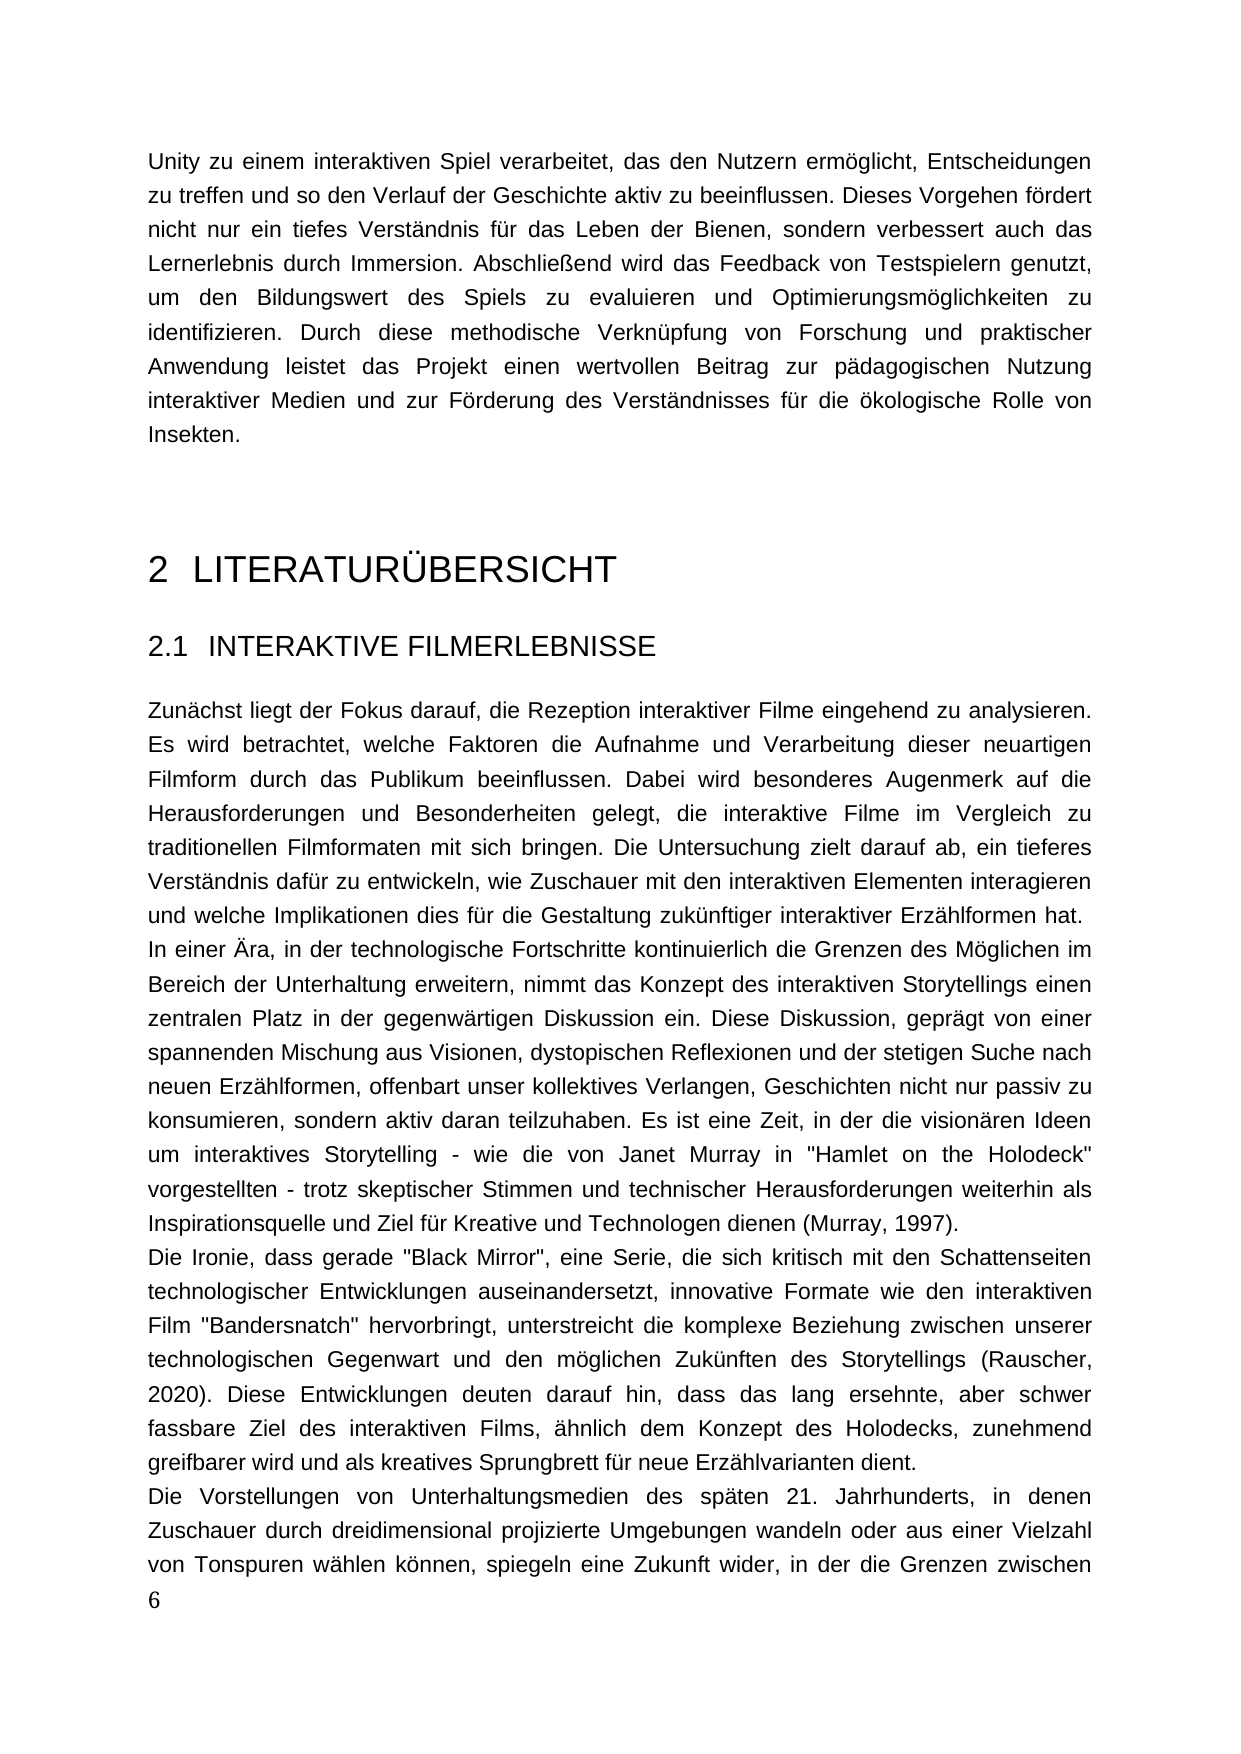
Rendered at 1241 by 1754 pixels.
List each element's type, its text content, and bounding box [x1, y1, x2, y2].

subtitle Interaktive FilmerlebnisseFormularbeginn [148, 629, 1093, 662]
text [148, 697, 1093, 1578]
subtitle Literaturübersicht [148, 548, 1093, 591]
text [148, 148, 1093, 447]
